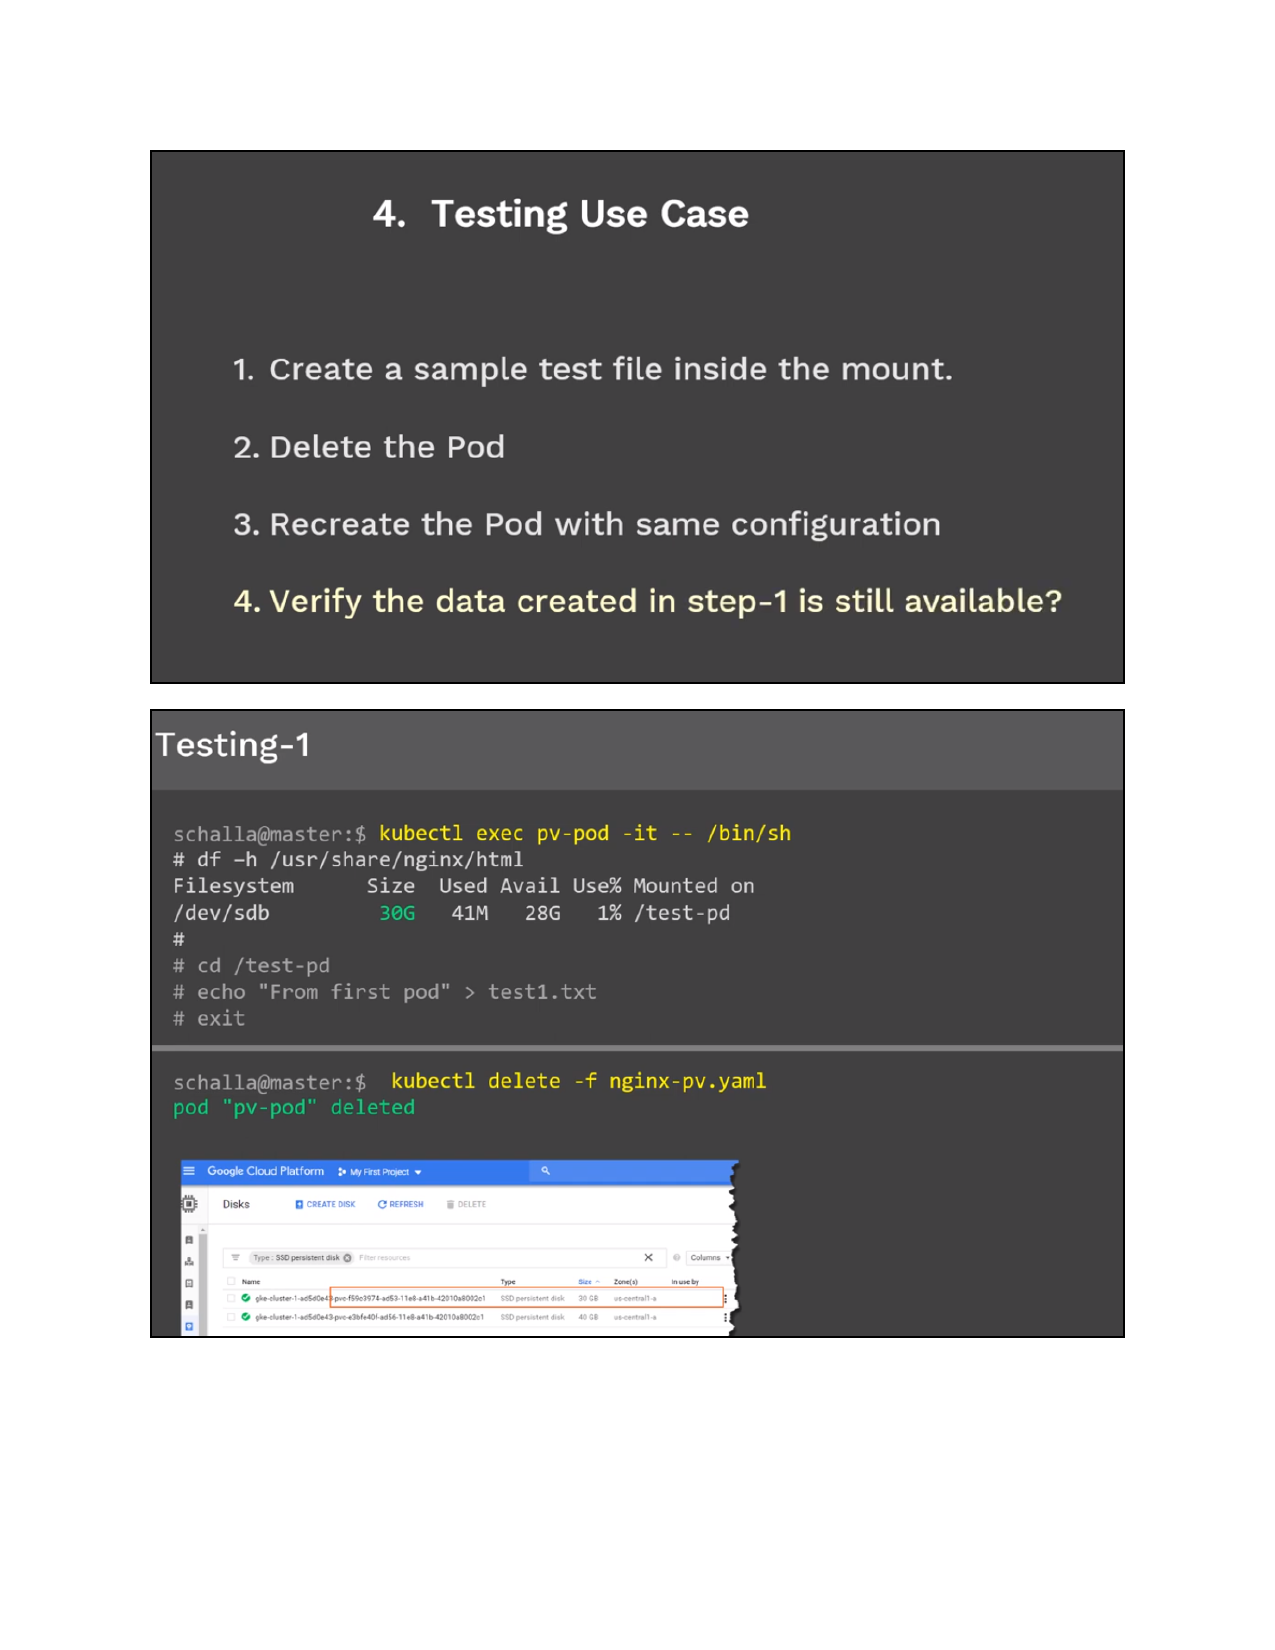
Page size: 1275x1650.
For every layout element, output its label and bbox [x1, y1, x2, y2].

picture [152, 152, 1123, 682]
picture [152, 711, 1123, 1336]
